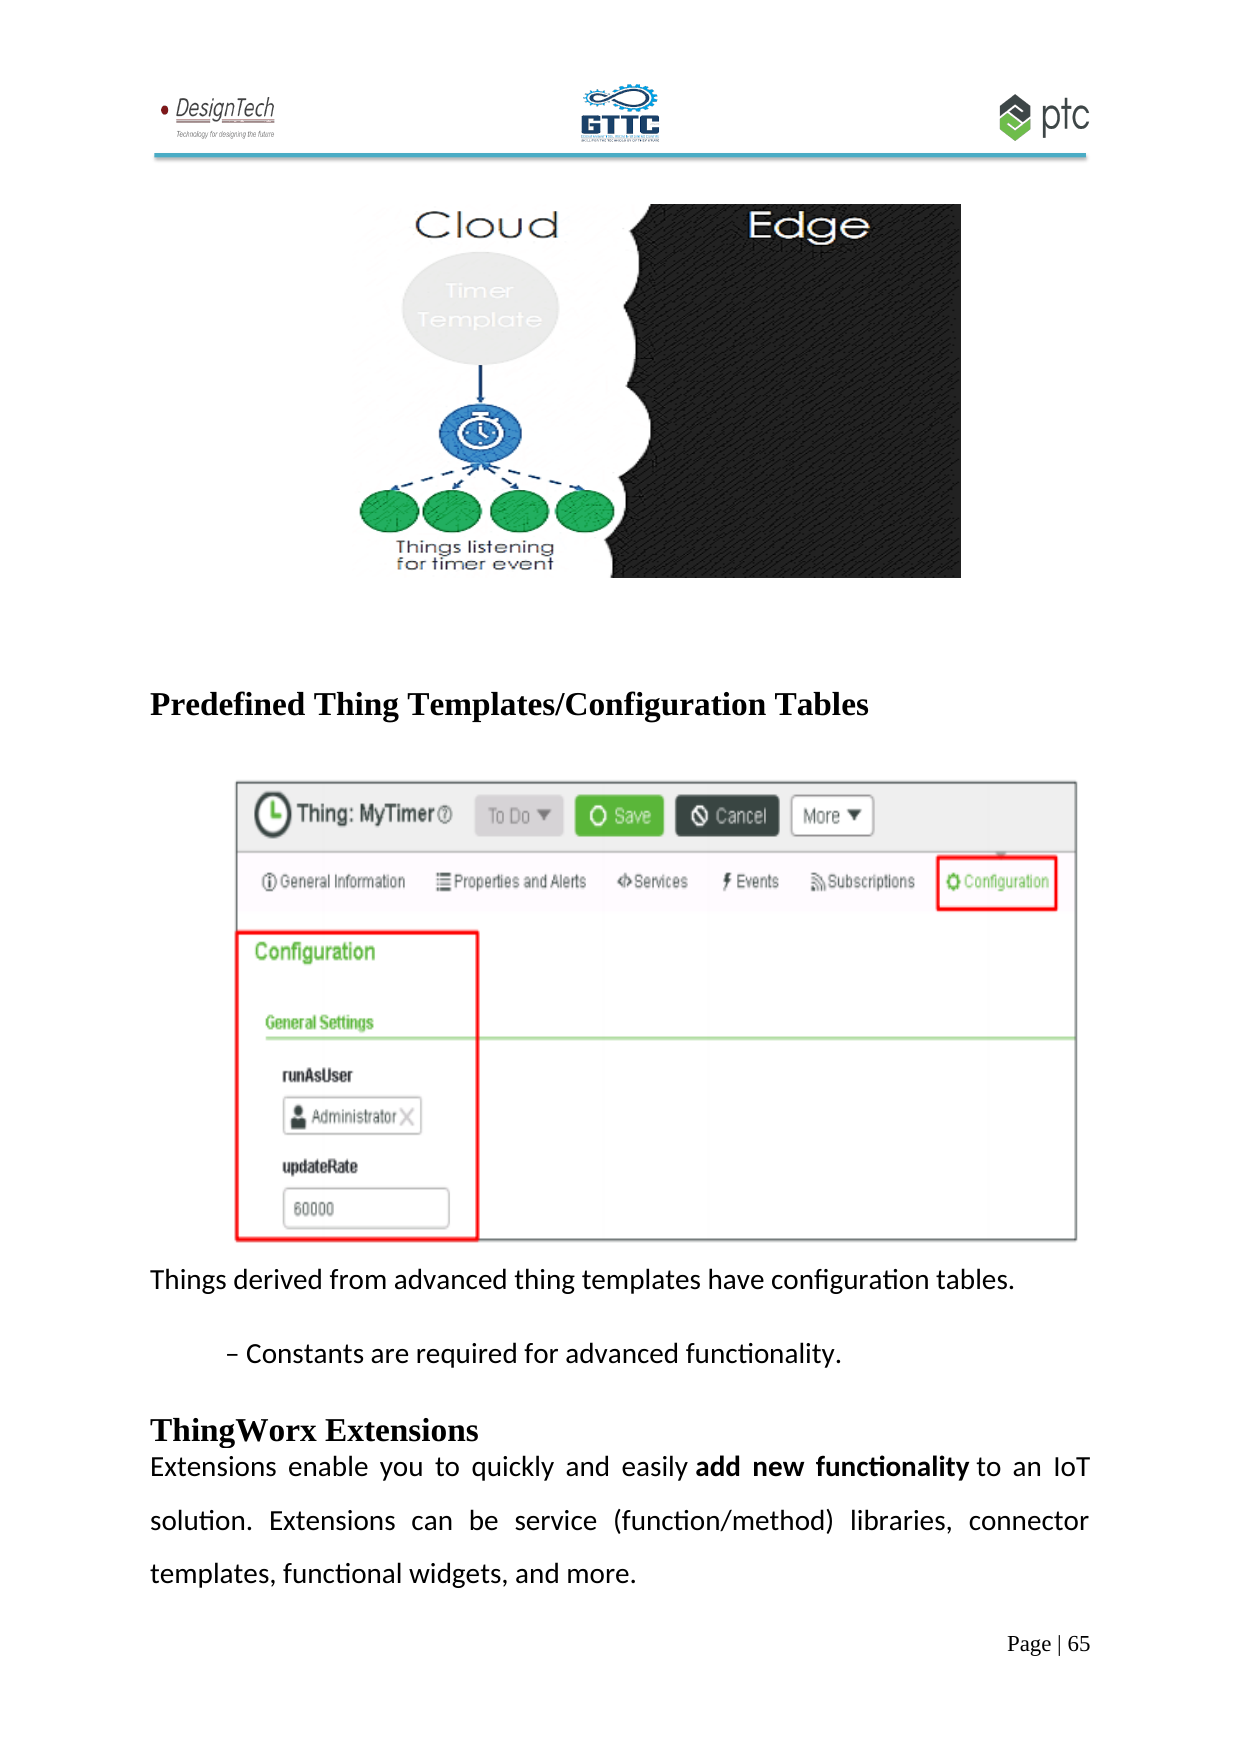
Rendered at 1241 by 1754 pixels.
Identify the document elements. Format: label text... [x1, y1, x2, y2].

text – Constants are required for advanced functionality. [225, 1336, 1090, 1371]
subtitle Predefined Thing Templates/Configuration Tables [150, 684, 1090, 722]
picture [150, 73, 1091, 164]
subtitle ThingWorx Extensions [150, 1410, 1090, 1448]
text Things derived from advanced thing templates have configuration tables. [150, 1261, 1090, 1297]
picture [232, 775, 1083, 1248]
text Extensions enable you to quickly and easily add new functionality to an IoT solution. Extensions can be service (function/method) libraries, connector templates, functional widgets, and more. [150, 1448, 1090, 1502]
text Extensions enable you to quickly and easily add new functionality to an IoT solution. Extensions can be service (function/method) libraries, connector templates, functional widgets, and more. [150, 1537, 1090, 1591]
picture [352, 204, 961, 578]
